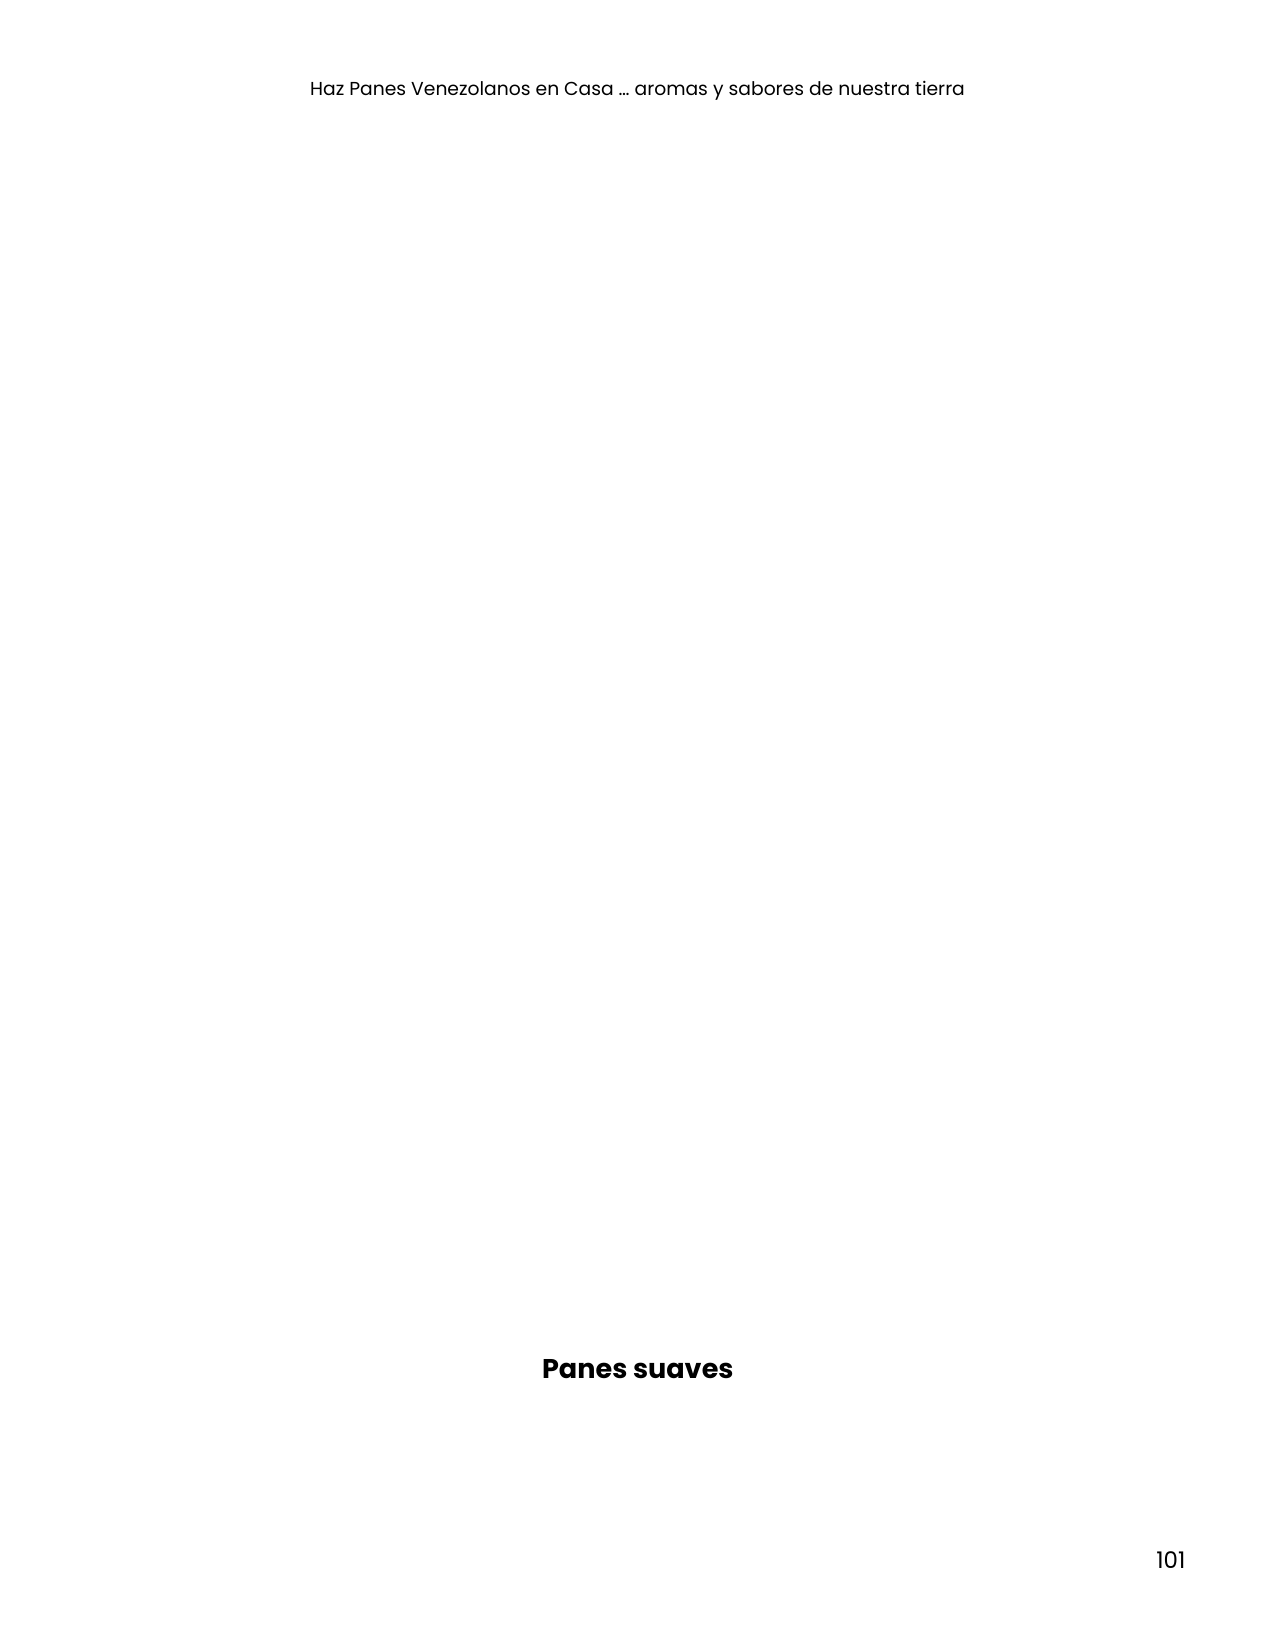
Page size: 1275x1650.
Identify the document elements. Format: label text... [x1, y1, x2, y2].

text Panes suaves [75, 1347, 1200, 1388]
